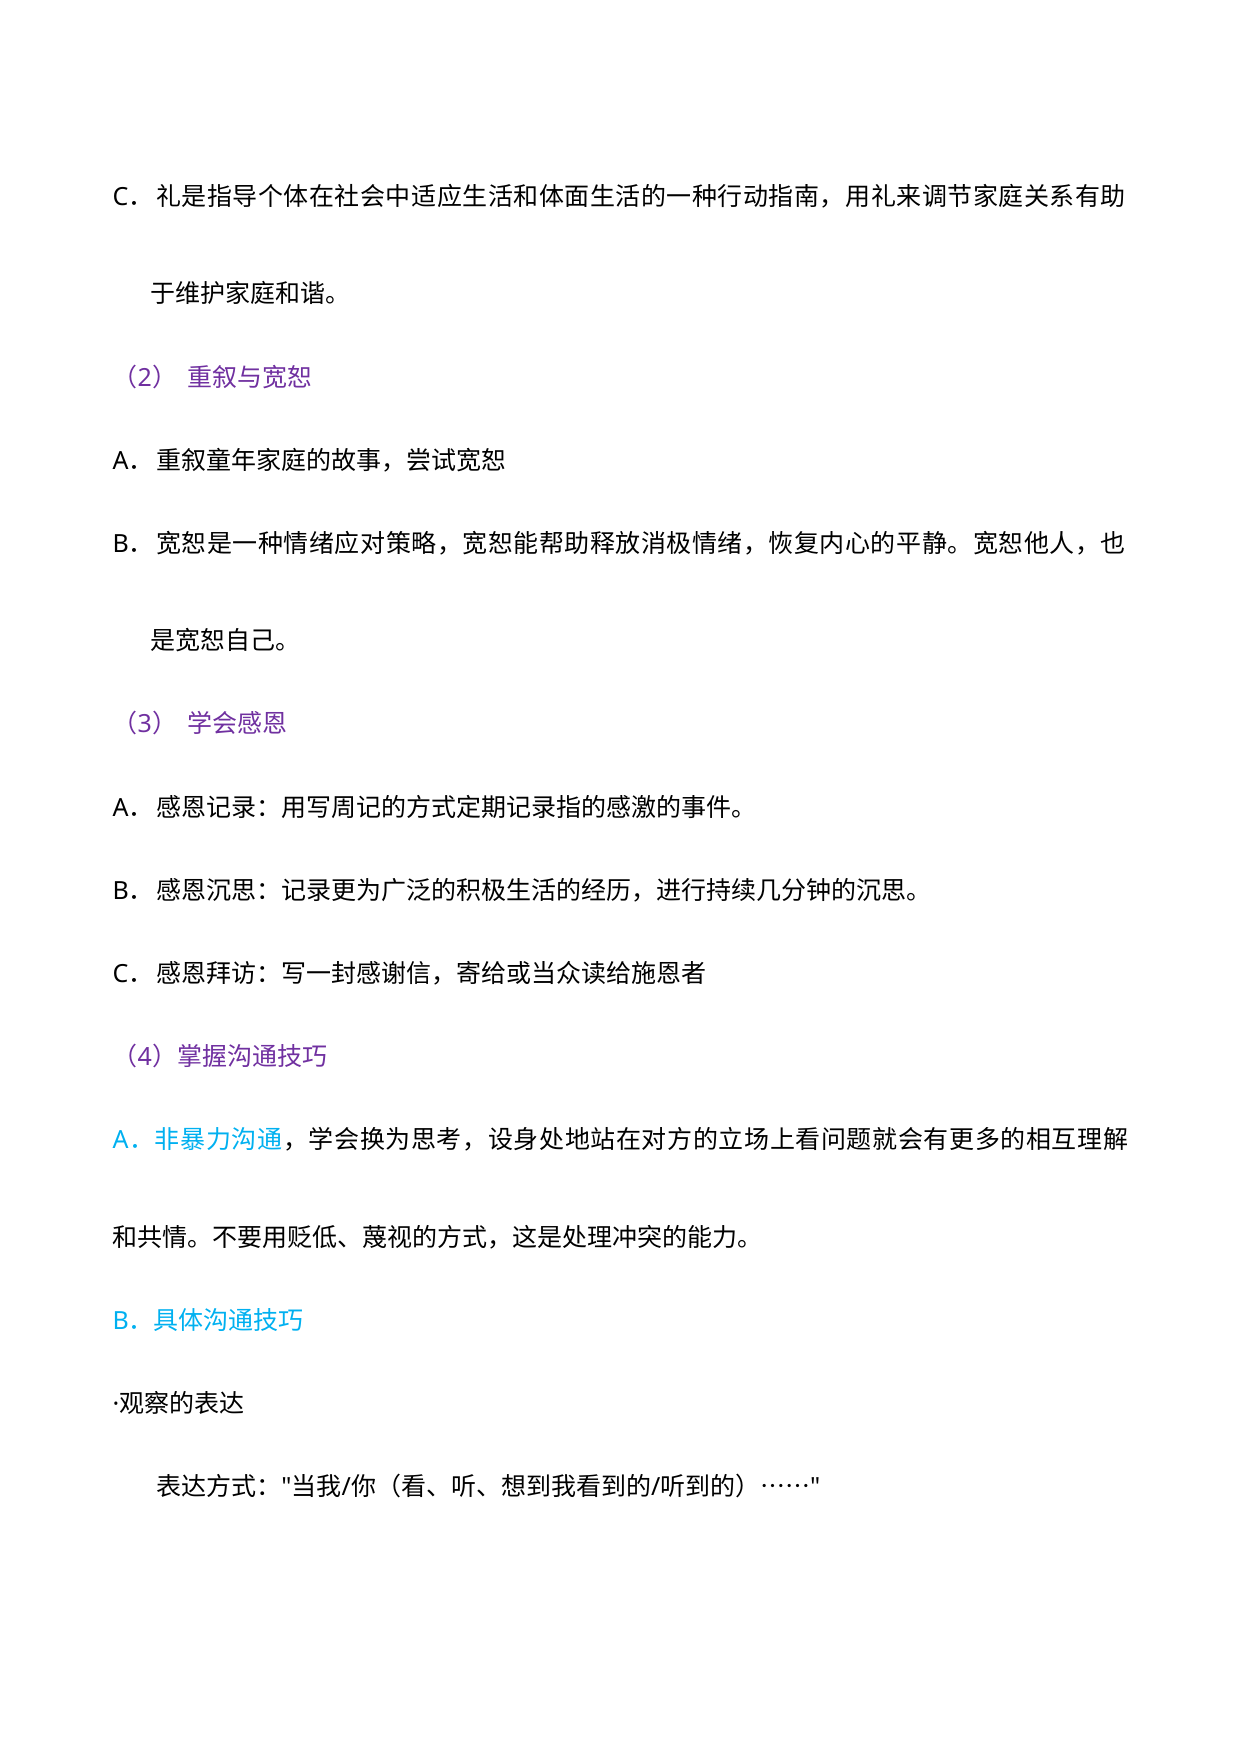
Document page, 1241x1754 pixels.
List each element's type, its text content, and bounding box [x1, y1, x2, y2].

list 感恩拜访：写一封感谢信，寄给或当众读给施恩者 [112, 939, 1128, 1004]
text A．非暴力沟通，学会换为思考，设身处地站在对方的立场上看问题就会有更多的相互理解和共情。不要用贬低、蔑视的方式，这是处理冲突的能力。 [112, 1105, 1128, 1268]
list 感恩沉思：记录更为广泛的积极生活的经历，进行持续几分钟的沉思。 [112, 856, 1128, 921]
text B．具体沟通技巧 [112, 1286, 1128, 1351]
list 礼是指导个体在社会中适应生活和体面生活的一种行动指南，用礼来调节家庭关系有助于维护家庭和谐。 [112, 162, 1128, 324]
list 学会感恩 [112, 689, 1128, 754]
list 宽恕是一种情绪应对策略，宽恕能帮助释放消极情绪，恢复内心的平静。宽恕他人，也是宽恕自己。 [112, 509, 1128, 671]
list 重叙童年家庭的故事，尝试宽恕 [112, 426, 1128, 491]
text （4）掌握沟通技巧 [112, 1022, 1128, 1087]
list 重叙与宽恕 [112, 343, 1128, 408]
list 感恩记录：用写周记的方式定期记录指的感激的事件。 [112, 773, 1128, 838]
text 表达方式："当我/你（看、听、想到我看到的/听到的）……" [112, 1452, 1128, 1517]
text ·观察的表达 [112, 1369, 1128, 1434]
